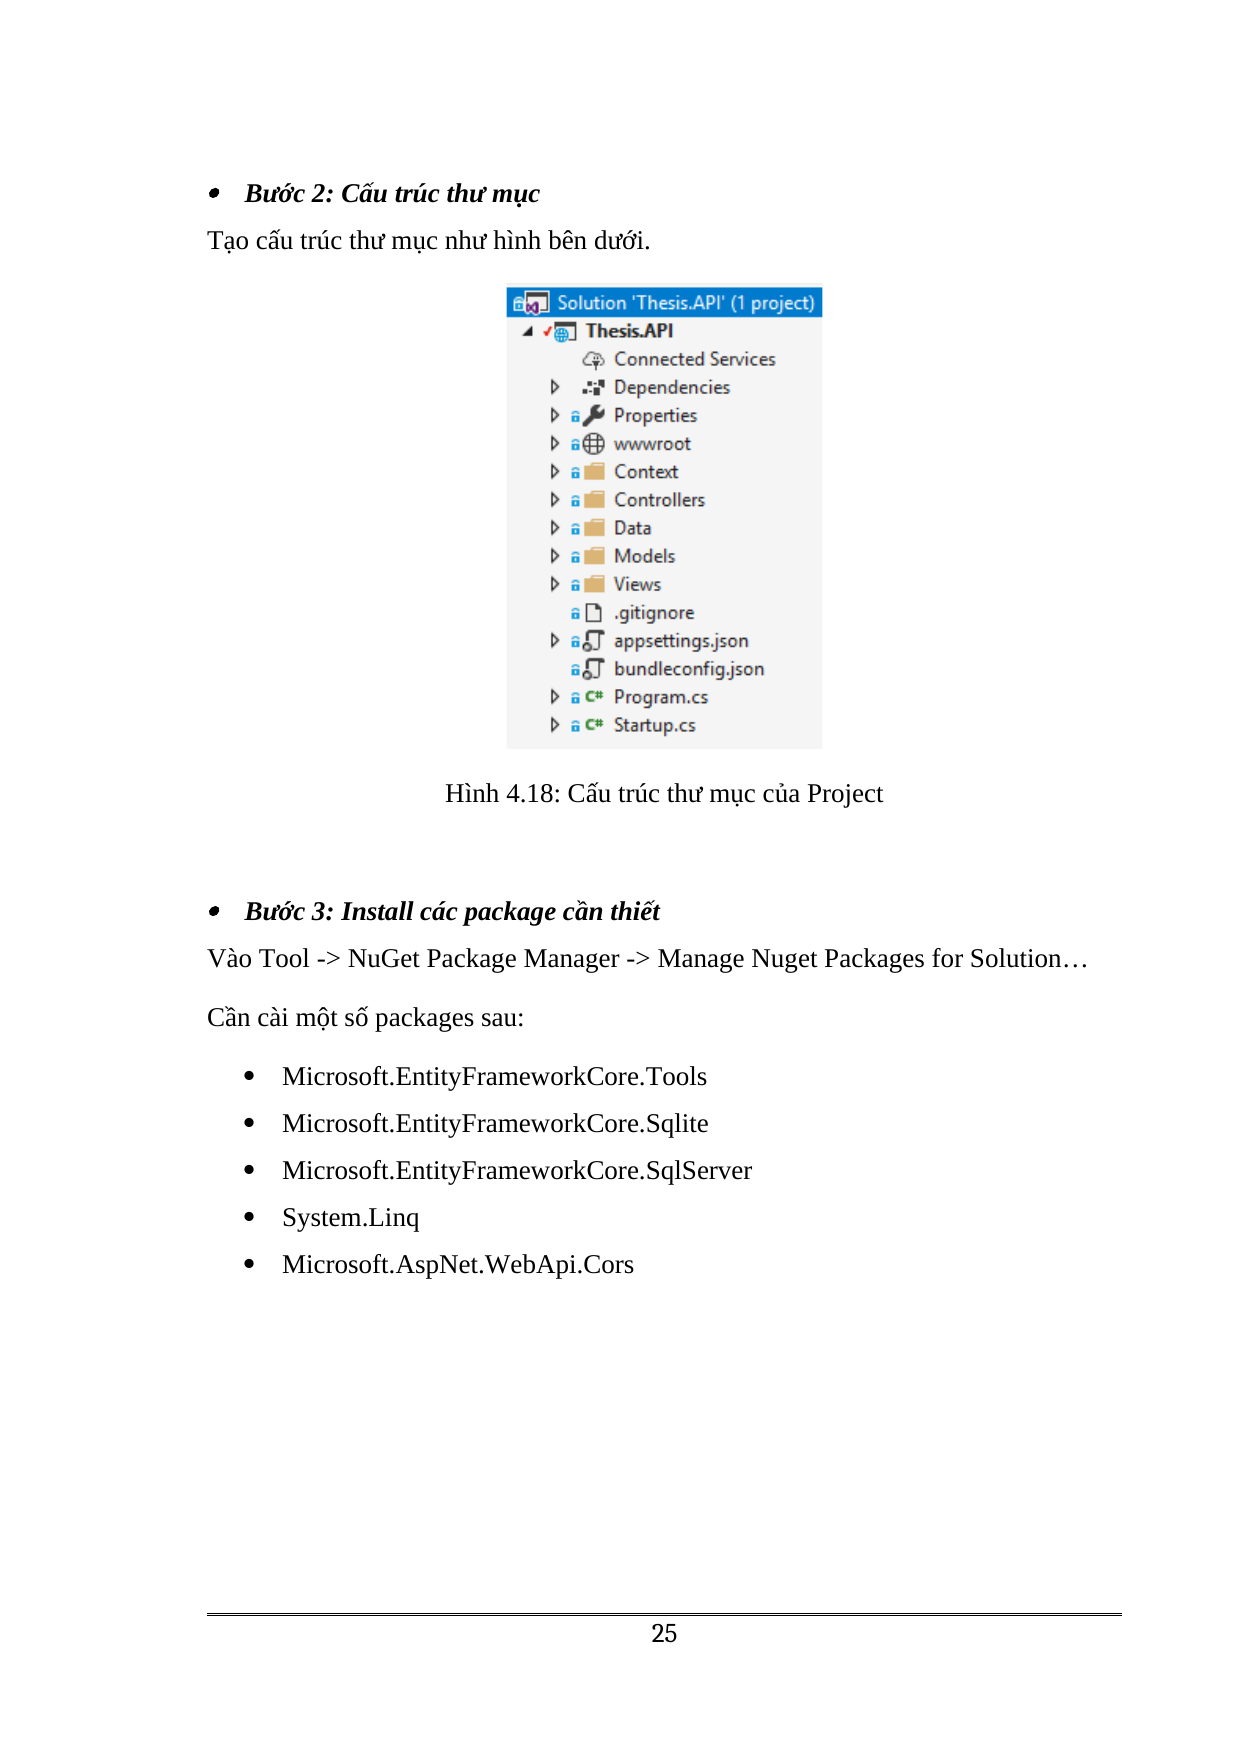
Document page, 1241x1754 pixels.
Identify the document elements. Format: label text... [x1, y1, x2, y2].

text Cần cài một số packages sau: [207, 1001, 1122, 1032]
list Bước 2: Cấu trúc thư mục [207, 177, 1122, 208]
text Vào Tool -> NuGet Package Manager -> Manage Nuget Packages for Solution… [207, 942, 1122, 973]
list System.Linq [244, 1201, 1122, 1232]
list Microsoft.EntityFrameworkCore.Sqlite [244, 1107, 1122, 1138]
list Microsoft.EntityFrameworkCore.Tools [244, 1060, 1122, 1092]
list Microsoft.AspNet.WebApi.Cors [244, 1248, 1122, 1279]
picture [506, 283, 823, 749]
list Bước 3: Install các package cần thiết [207, 895, 1122, 926]
text Tạo cấu trúc thư mục như hình bên dưới. [207, 224, 1122, 255]
list Microsoft.EntityFrameworkCore.SqlServer [244, 1154, 1122, 1185]
